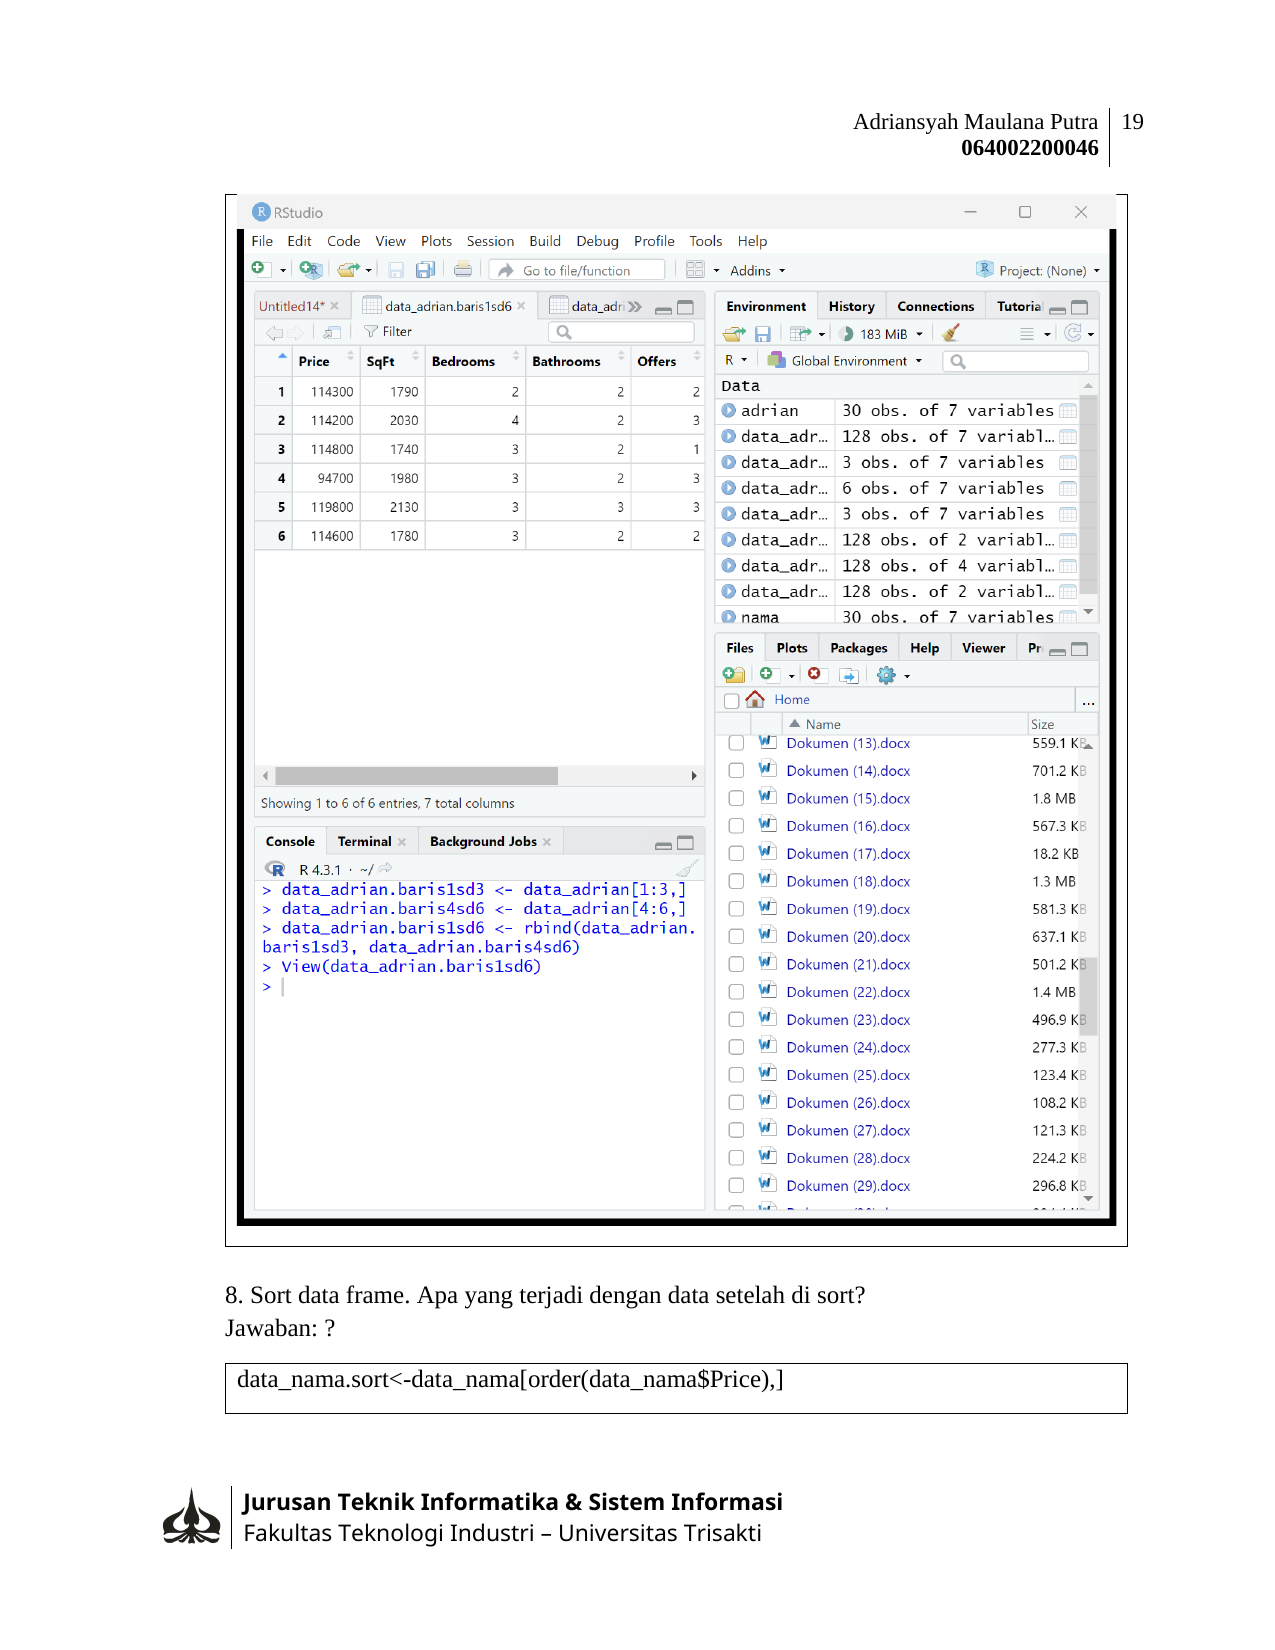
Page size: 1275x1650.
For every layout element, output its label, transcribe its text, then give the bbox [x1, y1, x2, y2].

text Jawaban: ? [225, 1313, 1125, 1342]
text 8. Sort data frame. Apa yang terjadi dengan data setelah di sort? [225, 1280, 1125, 1309]
picture [162, 1486, 221, 1544]
table_header [226, 195, 1127, 1246]
table_header data_nama.sort<-data_nama[order(data_nama$Price),] View(data_nama.sort) [226, 1364, 1127, 1413]
